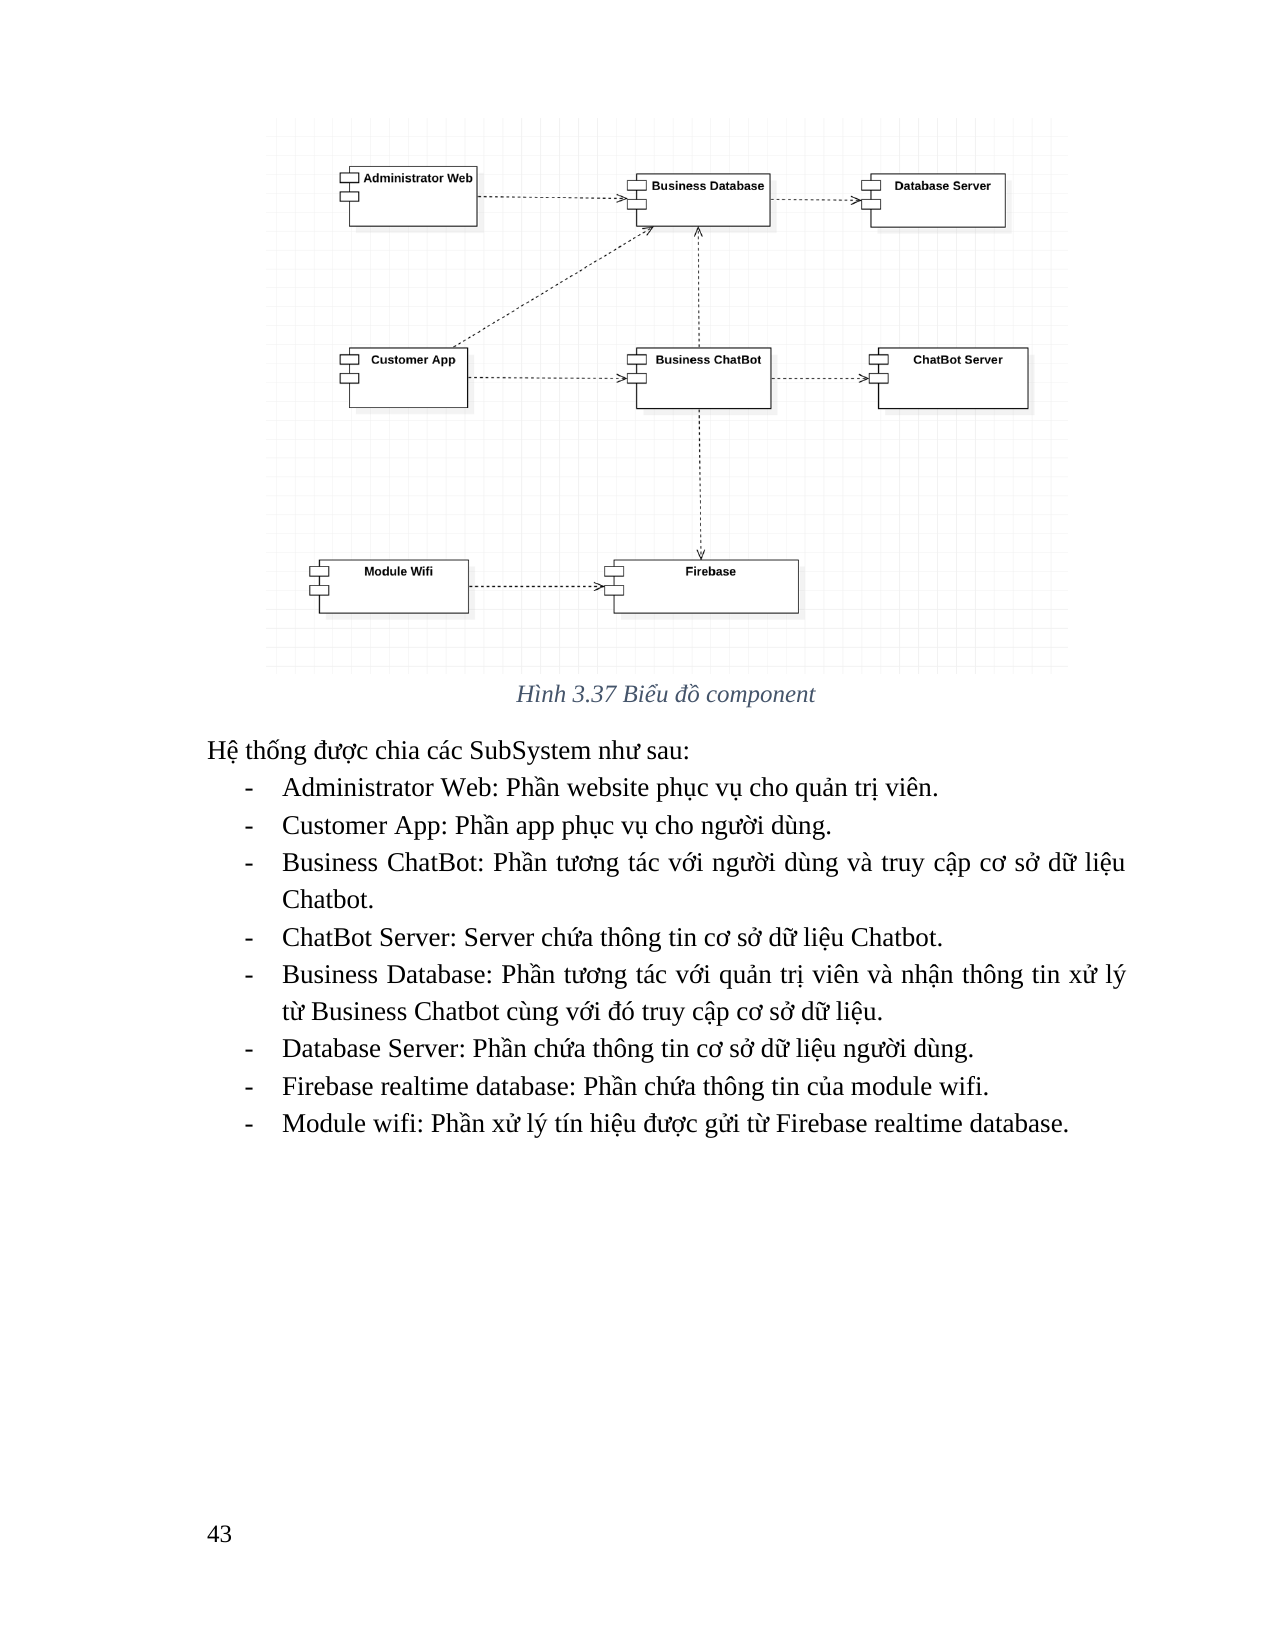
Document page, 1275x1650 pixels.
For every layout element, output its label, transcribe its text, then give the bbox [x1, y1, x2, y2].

list Customer App: Phần app phục vụ cho người dùng. [244, 809, 1127, 840]
list Business Database: Phần tương tác với quản trị viên và nhận thông tin xử lý từ Business Chatbot cùng với đó truy cập cơ sở dữ liệu. [244, 958, 1127, 1026]
list Firebase realtime database: Phần chứa thông tin của module wifi. [244, 1070, 1127, 1101]
text Hệ thống được chia các SubSystem như sau: [207, 734, 1127, 765]
list Module wifi: Phần xử lý tín hiệu được gửi từ Firebase realtime database. [244, 1107, 1127, 1138]
list Database Server: Phần chứa thông tin cơ sở dữ liệu người dùng. [244, 1032, 1127, 1064]
list Business ChatBot: Phần tương tác với người dùng và truy cập cơ sở dữ liệu Chatbot. [244, 846, 1127, 914]
list ChatBot Server: Server chứa thông tin cơ sở dữ liệu Chatbot. [244, 921, 1127, 952]
picture [266, 118, 1068, 674]
list Administrator Web: Phần website phục vụ cho quản trị viên. [244, 771, 1127, 803]
